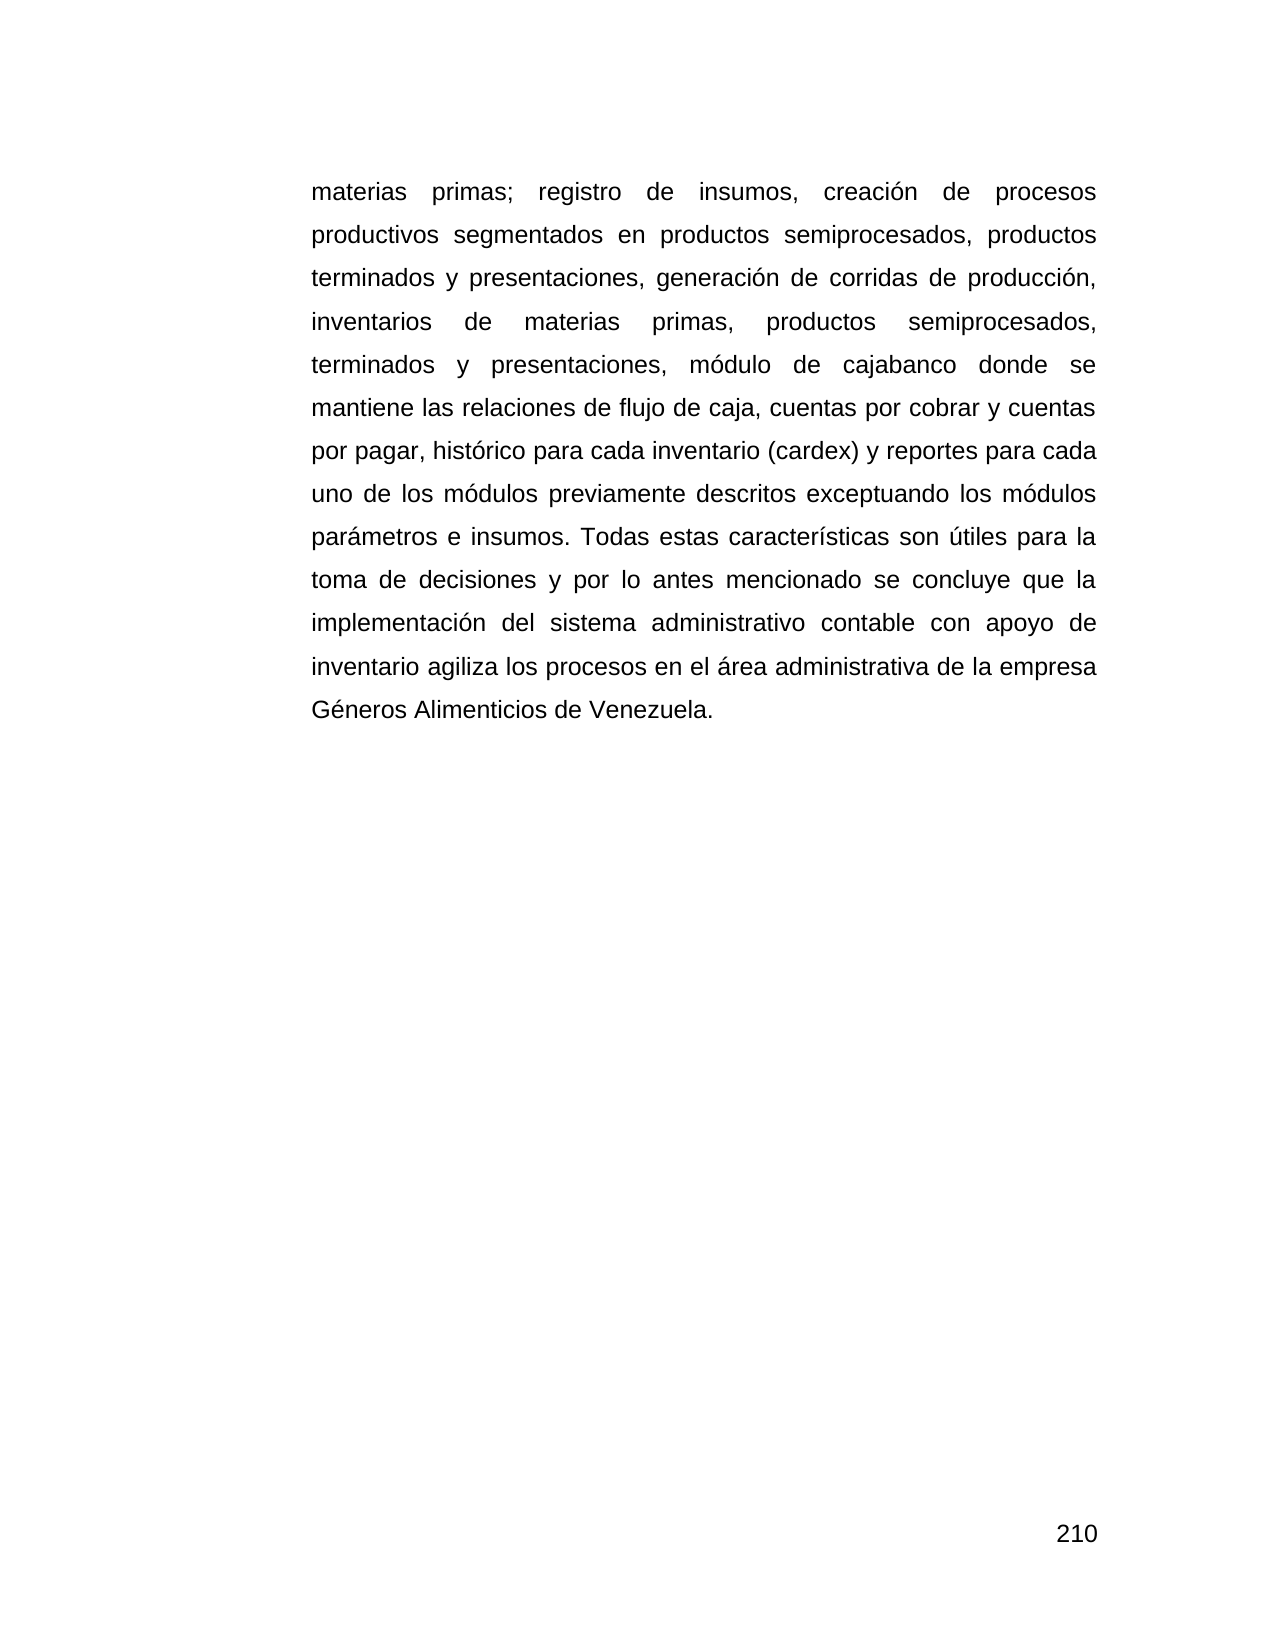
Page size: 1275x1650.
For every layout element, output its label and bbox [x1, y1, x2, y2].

list [274, 177, 1098, 723]
